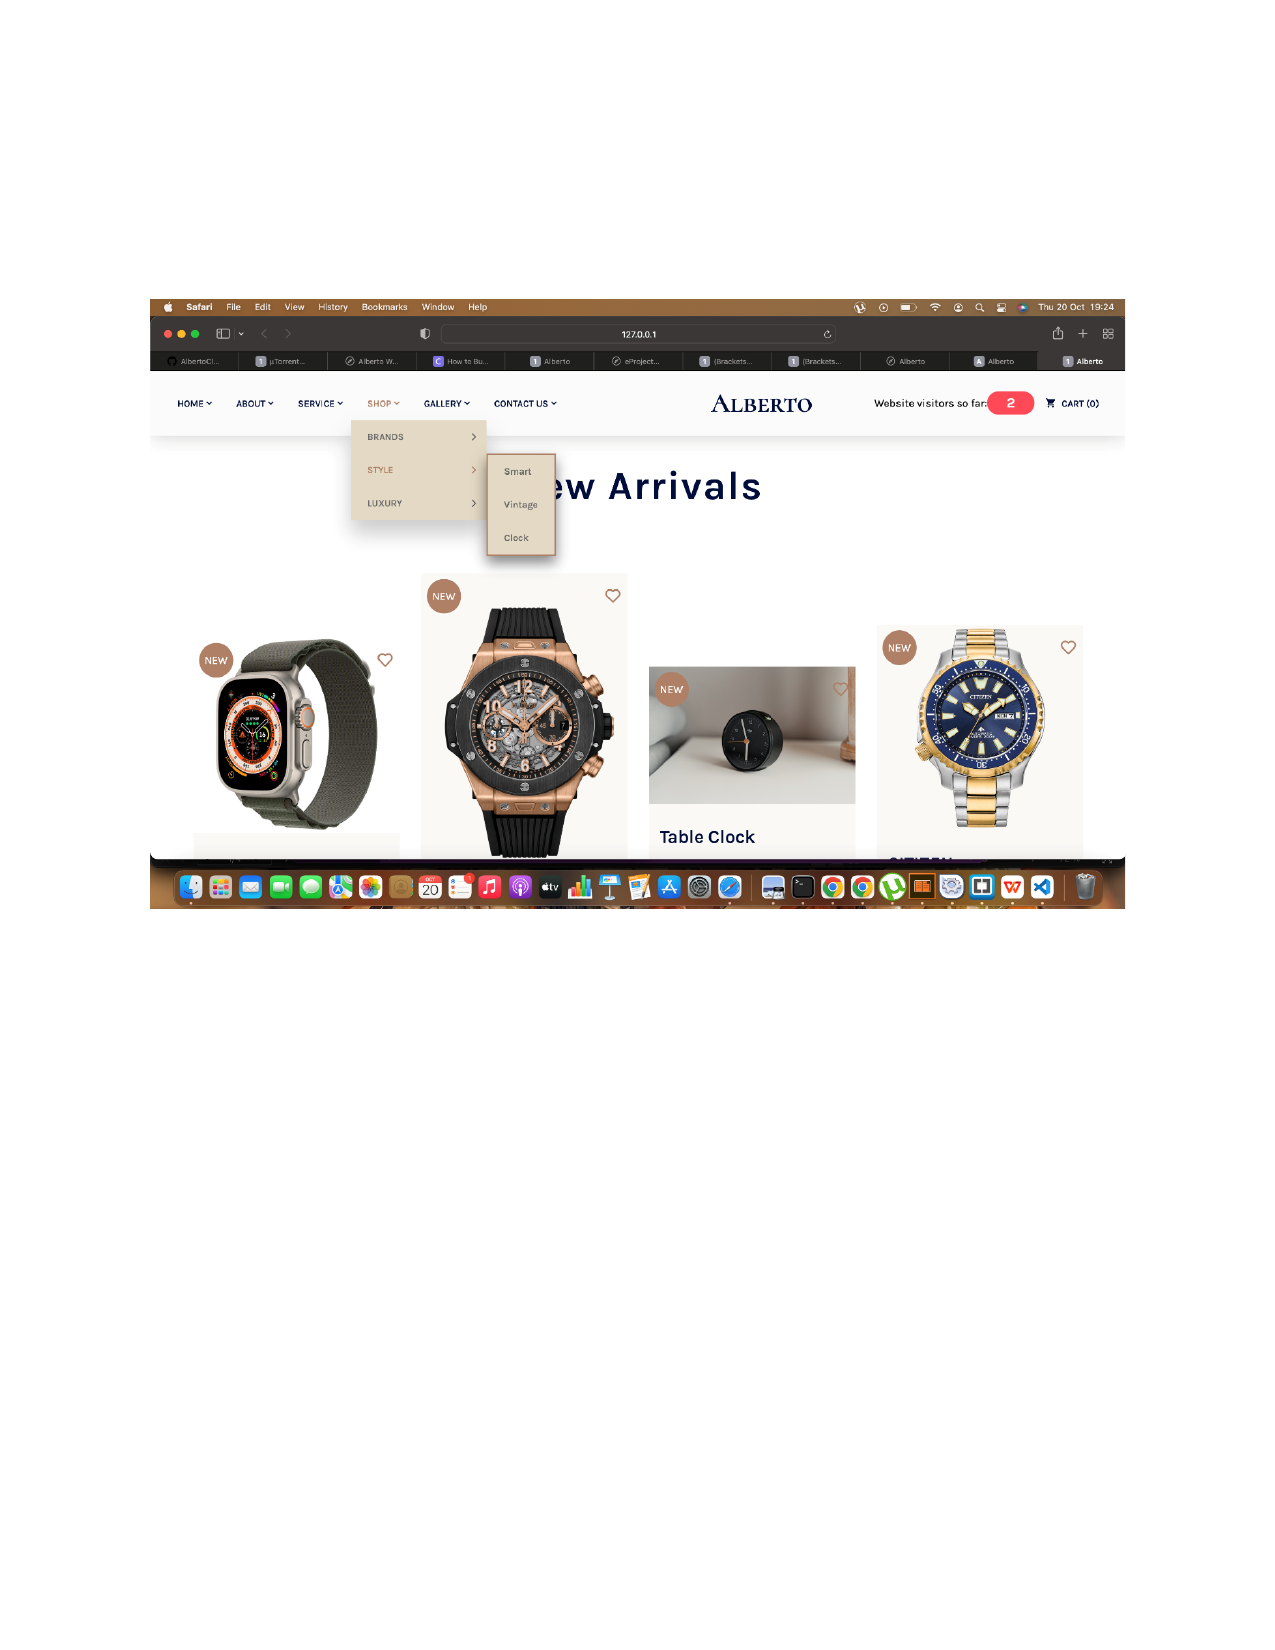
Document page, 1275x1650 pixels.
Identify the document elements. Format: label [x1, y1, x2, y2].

picture [150, 299, 1125, 909]
